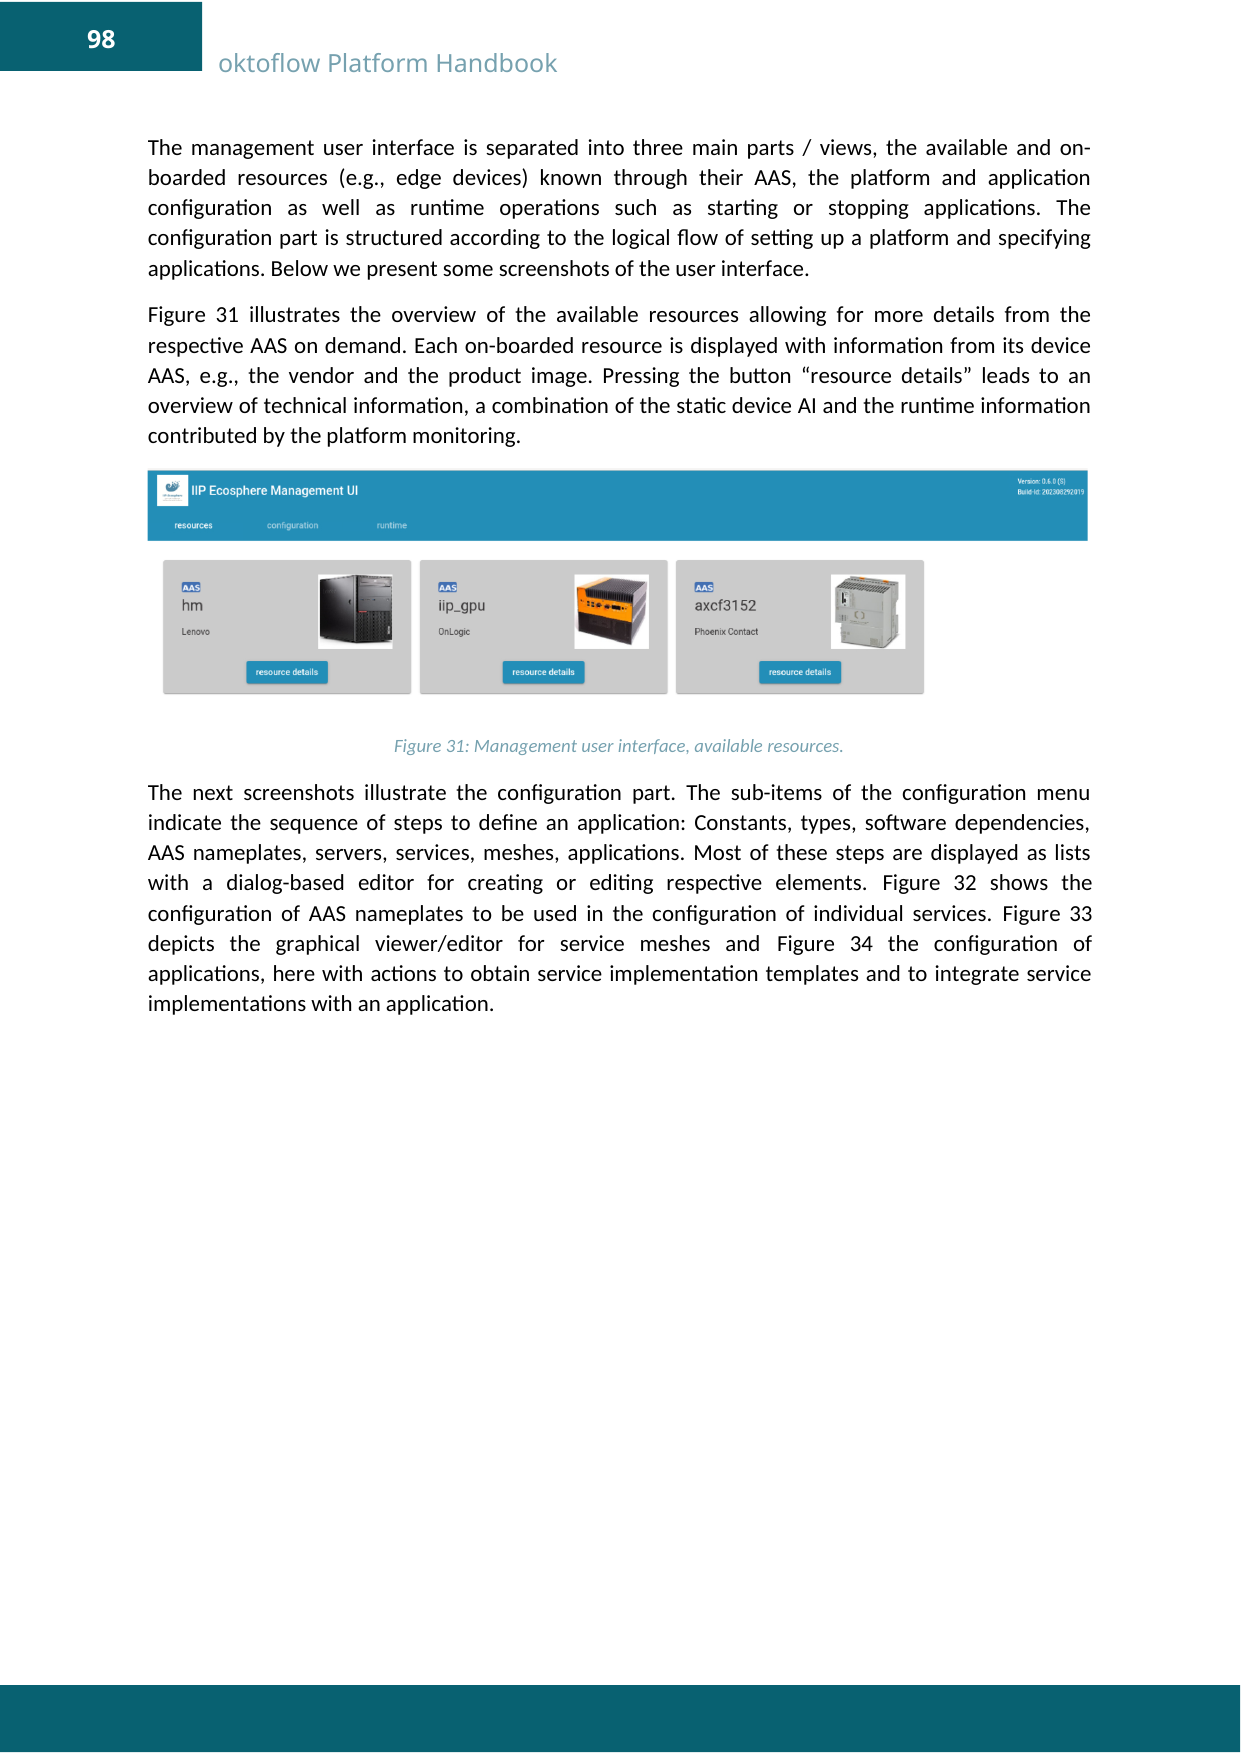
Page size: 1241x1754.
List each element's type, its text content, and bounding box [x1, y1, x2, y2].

picture [147, 468, 1088, 716]
text Figure 31 illustrates the overview of the available resources allowing for more details from the respective AAS on demand. Each on-boarded resource is displayed with information from its device AAS, e.g., the vendor and the product image. Pressing the button “resource details” leads to an overview of technical information, a combination of the static device AI and the runtime information contributed by the platform monitoring. [148, 301, 1093, 449]
text Figure 31: Management user interface, available resources. [148, 734, 1093, 757]
text The management user interface is separated into three main parts / views, the available and on-boarded resources (e.g., edge devices) known through their AAS, the platform and application configuration as well as runtime operations such as starting or stopping applications. The configuration part is structured according to the logical flow of setting up a platform and specifying applications. Below we present some screenshots of the user interface. [148, 133, 1093, 282]
text The next screenshots illustrate the configuration part. The sub-items of the configuration menu indicate the sequence of steps to define an application: Constants, types, software dependencies, AAS nameplates, servers, services, meshes, applications. Most of these steps are displayed as lists with a dialog-based editor for creating or editing respective elements. Figure 32 shows the configuration of AAS nameplates to be used in the configuration of individual services. Figure 33 depicts the graphical viewer/editor for service meshes and Figure 34 the configuration of applications, here with actions to obtain service implementation templates and to integrate service implementations with an application. [148, 778, 1093, 1017]
